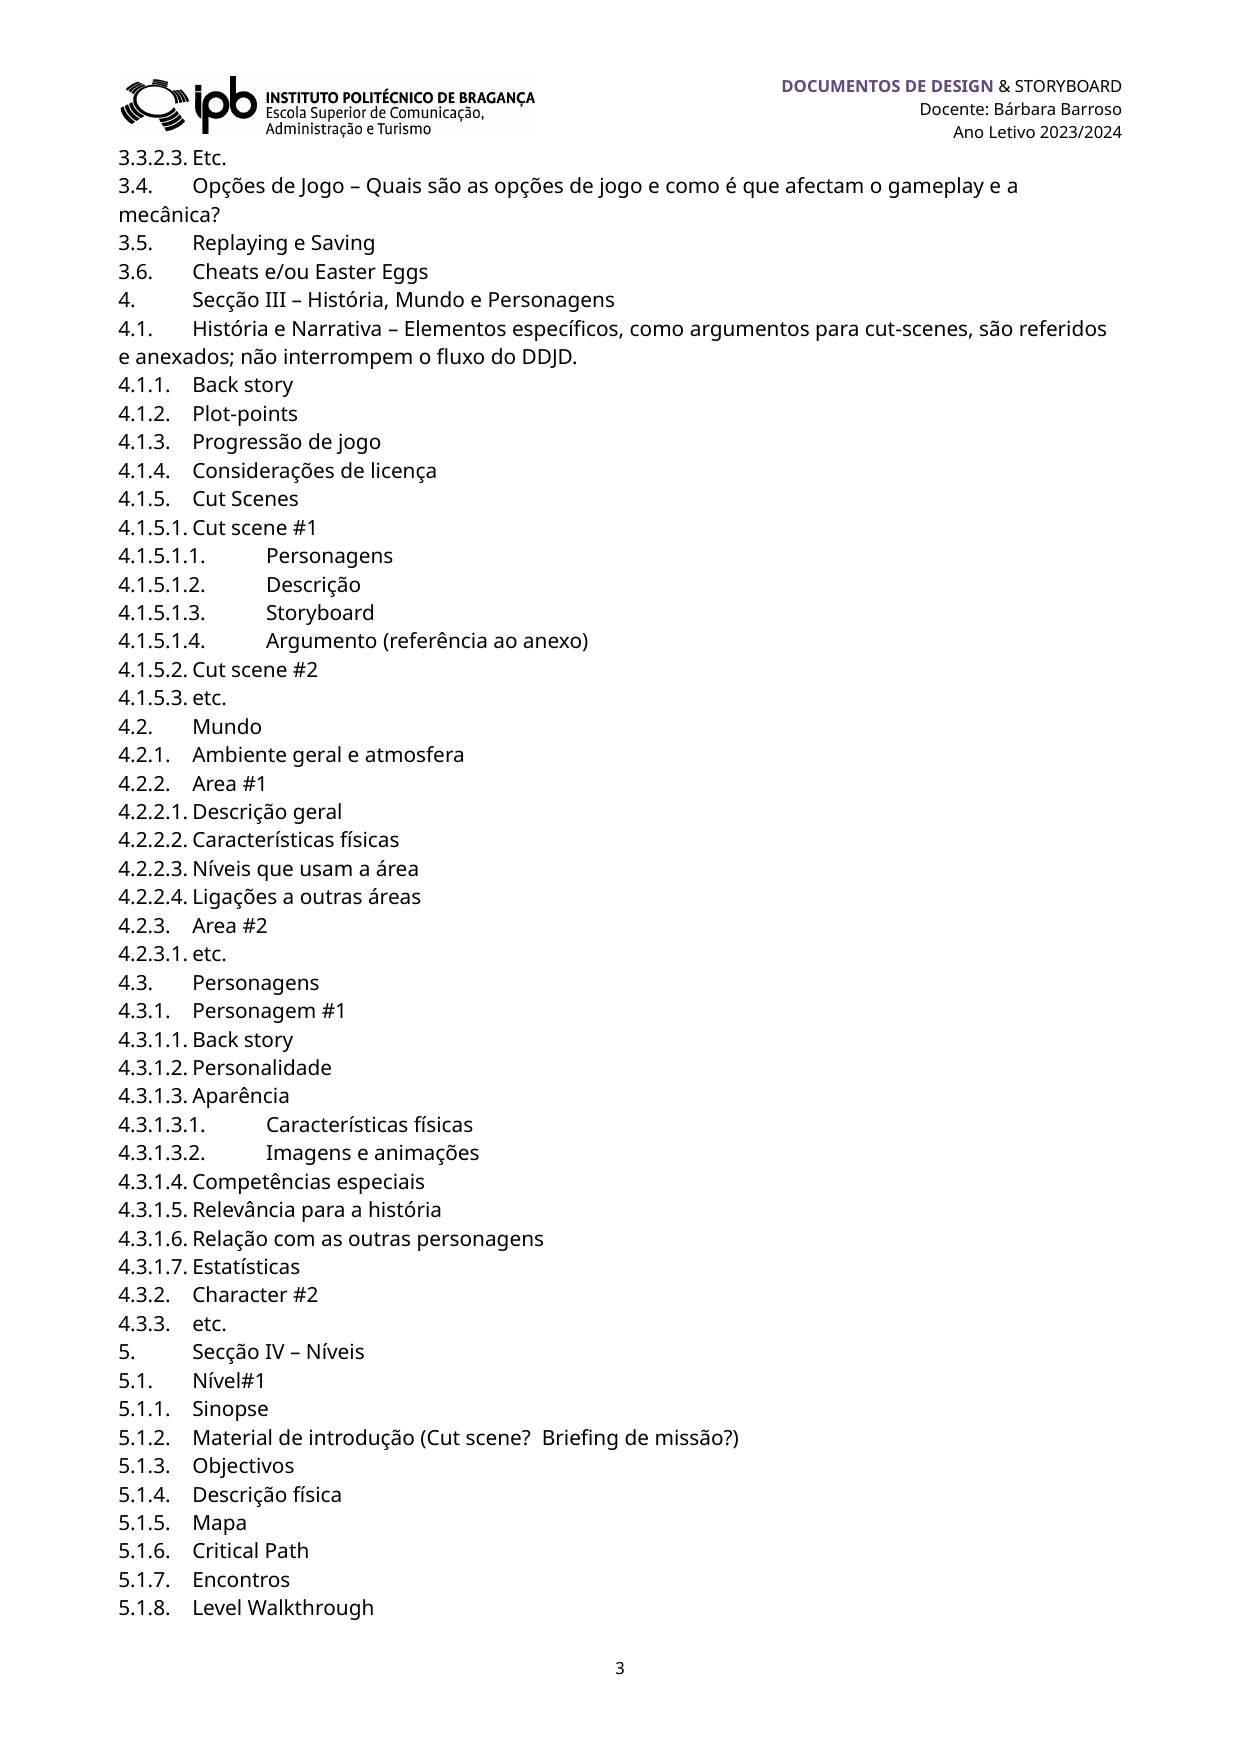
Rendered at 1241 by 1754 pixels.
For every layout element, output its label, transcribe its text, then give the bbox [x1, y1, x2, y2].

list Considerações de licença [118, 456, 1122, 484]
list Cut Scenes [118, 484, 1122, 513]
list Secção IV – Níveis [118, 1337, 1122, 1366]
list Cheats e/ou Easter Eggs [118, 257, 1122, 285]
list Replaying e Saving [118, 228, 1122, 257]
list Etc. [118, 143, 1122, 172]
list Personagem #1 [118, 996, 1122, 1025]
list Níveis que usam a área [118, 854, 1122, 882]
list etc. [118, 939, 1122, 968]
list Argumento (referência ao anexo) [118, 627, 1122, 655]
list Ambiente geral e atmosfera [118, 740, 1122, 769]
list Progressão de jogo [118, 427, 1122, 456]
list Descrição física [118, 1480, 1122, 1508]
list Personagens [118, 541, 1122, 570]
list Area #2 [118, 911, 1122, 939]
list Imagens e animações [118, 1138, 1122, 1167]
list Nível#1 [118, 1366, 1122, 1394]
list História e Narrativa – Elementos específicos, como argumentos para cut-scenes, são referidos e anexados; não interrompem o fluxo do DDJD. [118, 314, 1122, 371]
list Objectivos [118, 1451, 1122, 1480]
list Area #1 [118, 769, 1122, 797]
list Material de introdução (Cut scene? Briefing de missão?) [118, 1423, 1122, 1451]
list Cut scene #1 [118, 513, 1122, 541]
list Sinopse [118, 1394, 1122, 1423]
list Mundo [118, 712, 1122, 740]
list Critical Path [118, 1537, 1122, 1565]
list Character #2 [118, 1281, 1122, 1309]
list Plot-points [118, 399, 1122, 427]
list Ligações a outras áreas [118, 882, 1122, 911]
list etc. [118, 683, 1122, 712]
list Estatísticas [118, 1252, 1122, 1281]
list Competências especiais [118, 1167, 1122, 1195]
list Cut scene #2 [118, 655, 1122, 683]
list Aparência [118, 1082, 1122, 1110]
list Relação com as outras personagens [118, 1224, 1122, 1252]
picture [120, 76, 535, 138]
list Relevância para a história [118, 1195, 1122, 1224]
list Características físicas [118, 1110, 1122, 1138]
list Encontros [118, 1565, 1122, 1593]
list Personagens [118, 968, 1122, 996]
list Storyboard [118, 598, 1122, 627]
list Back story [118, 371, 1122, 399]
list Opções de Jogo – Quais são as opções de jogo e como é que afectam o gameplay e a mecânica? [118, 172, 1122, 228]
list Secção III – História, Mundo e Personagens [118, 285, 1122, 314]
list Mapa [118, 1508, 1122, 1537]
list Personalidade [118, 1053, 1122, 1082]
list Descrição [118, 570, 1122, 598]
list Level Walkthrough [118, 1593, 1122, 1622]
list etc. [118, 1309, 1122, 1337]
list Back story [118, 1025, 1122, 1053]
list Descrição geral [118, 797, 1122, 826]
list Características físicas [118, 826, 1122, 854]
